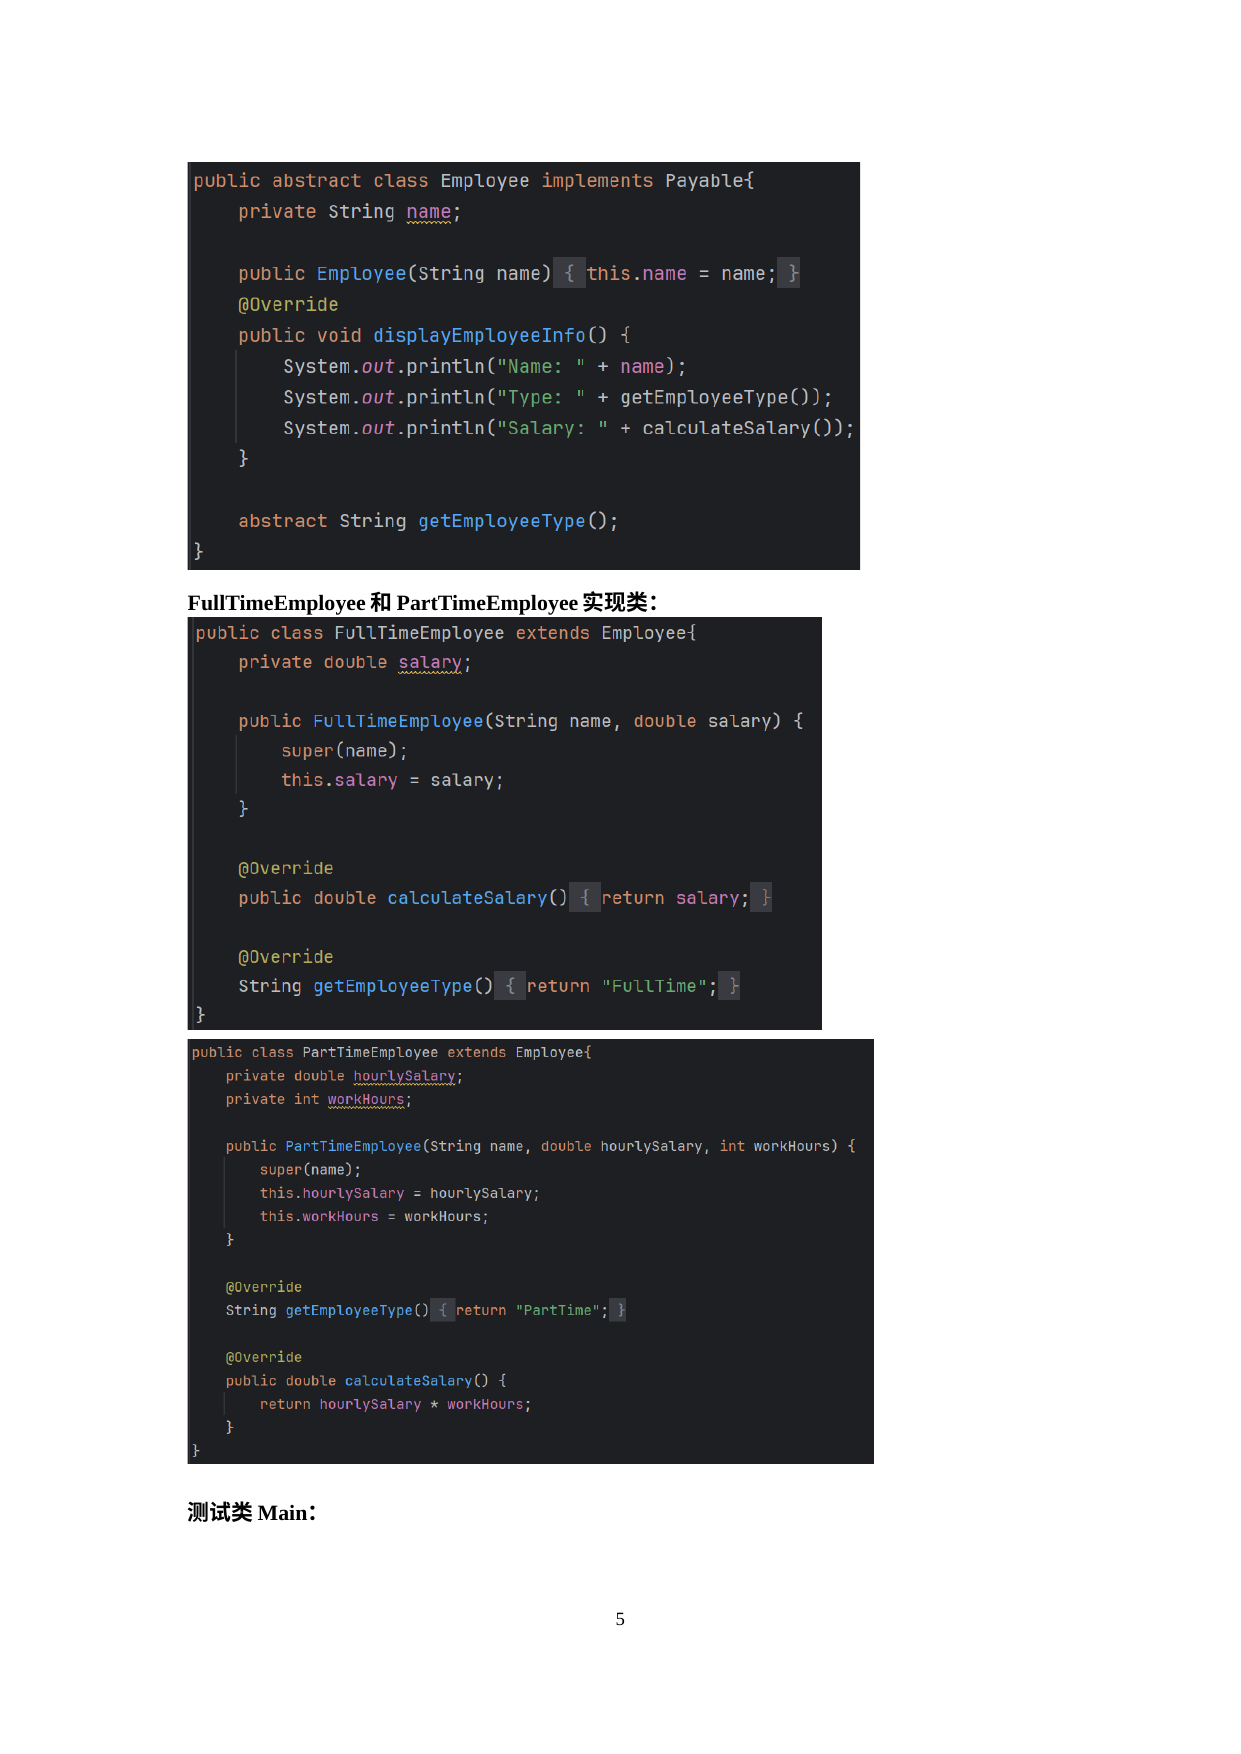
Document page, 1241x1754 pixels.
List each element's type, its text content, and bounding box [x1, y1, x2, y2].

text 测试类Main： [187, 1494, 1053, 1527]
picture [187, 617, 822, 1030]
picture [187, 162, 861, 570]
picture [187, 1039, 874, 1464]
text FullTimeEmployee和PartTimeEmployee实现类： [187, 584, 1053, 617]
